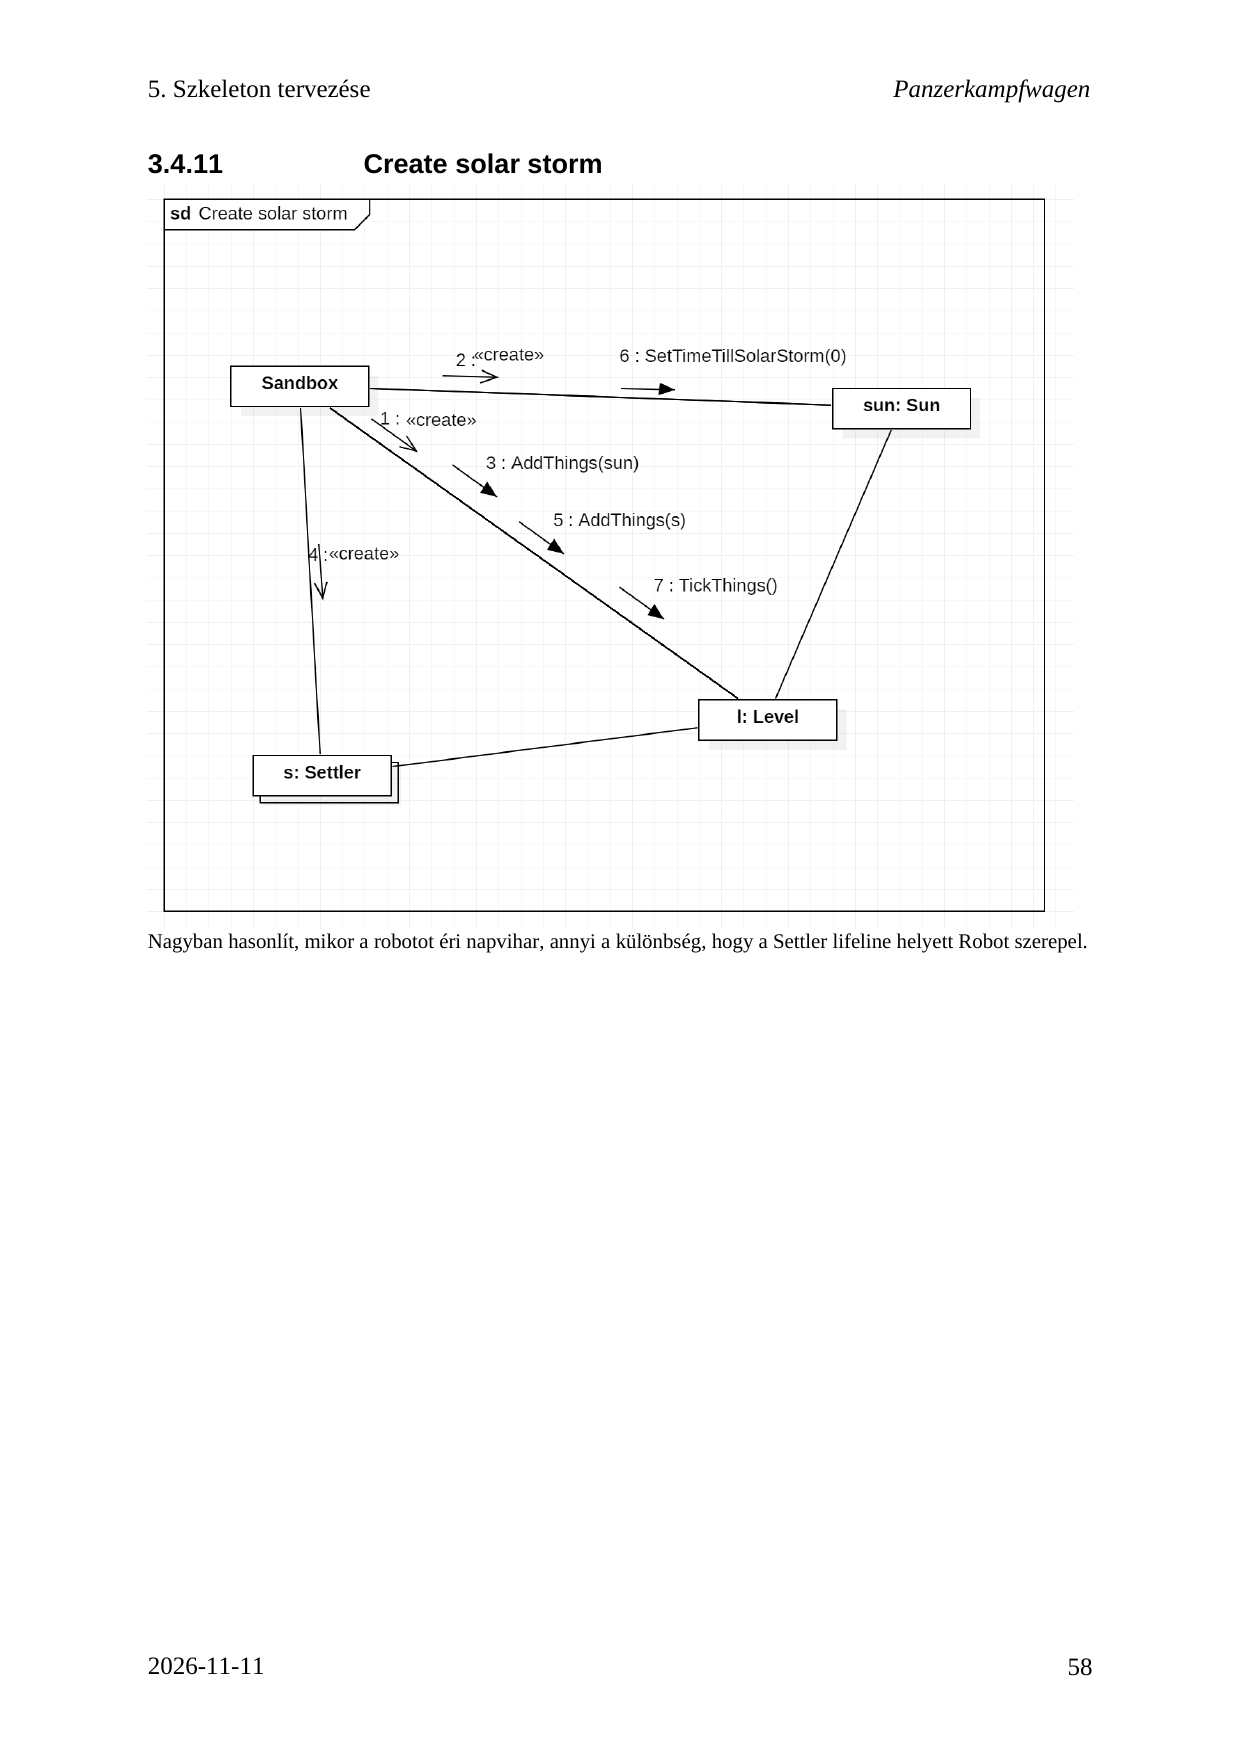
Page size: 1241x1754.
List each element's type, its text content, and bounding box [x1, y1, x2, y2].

picture [147, 185, 1074, 929]
text Nagyban hasonlít, mikor a robotot éri napvihar, annyi a különbség, hogy a Settler lifeline helyett Robot szerepel. [148, 929, 1093, 953]
subtitle Create solar storm [148, 148, 1093, 179]
